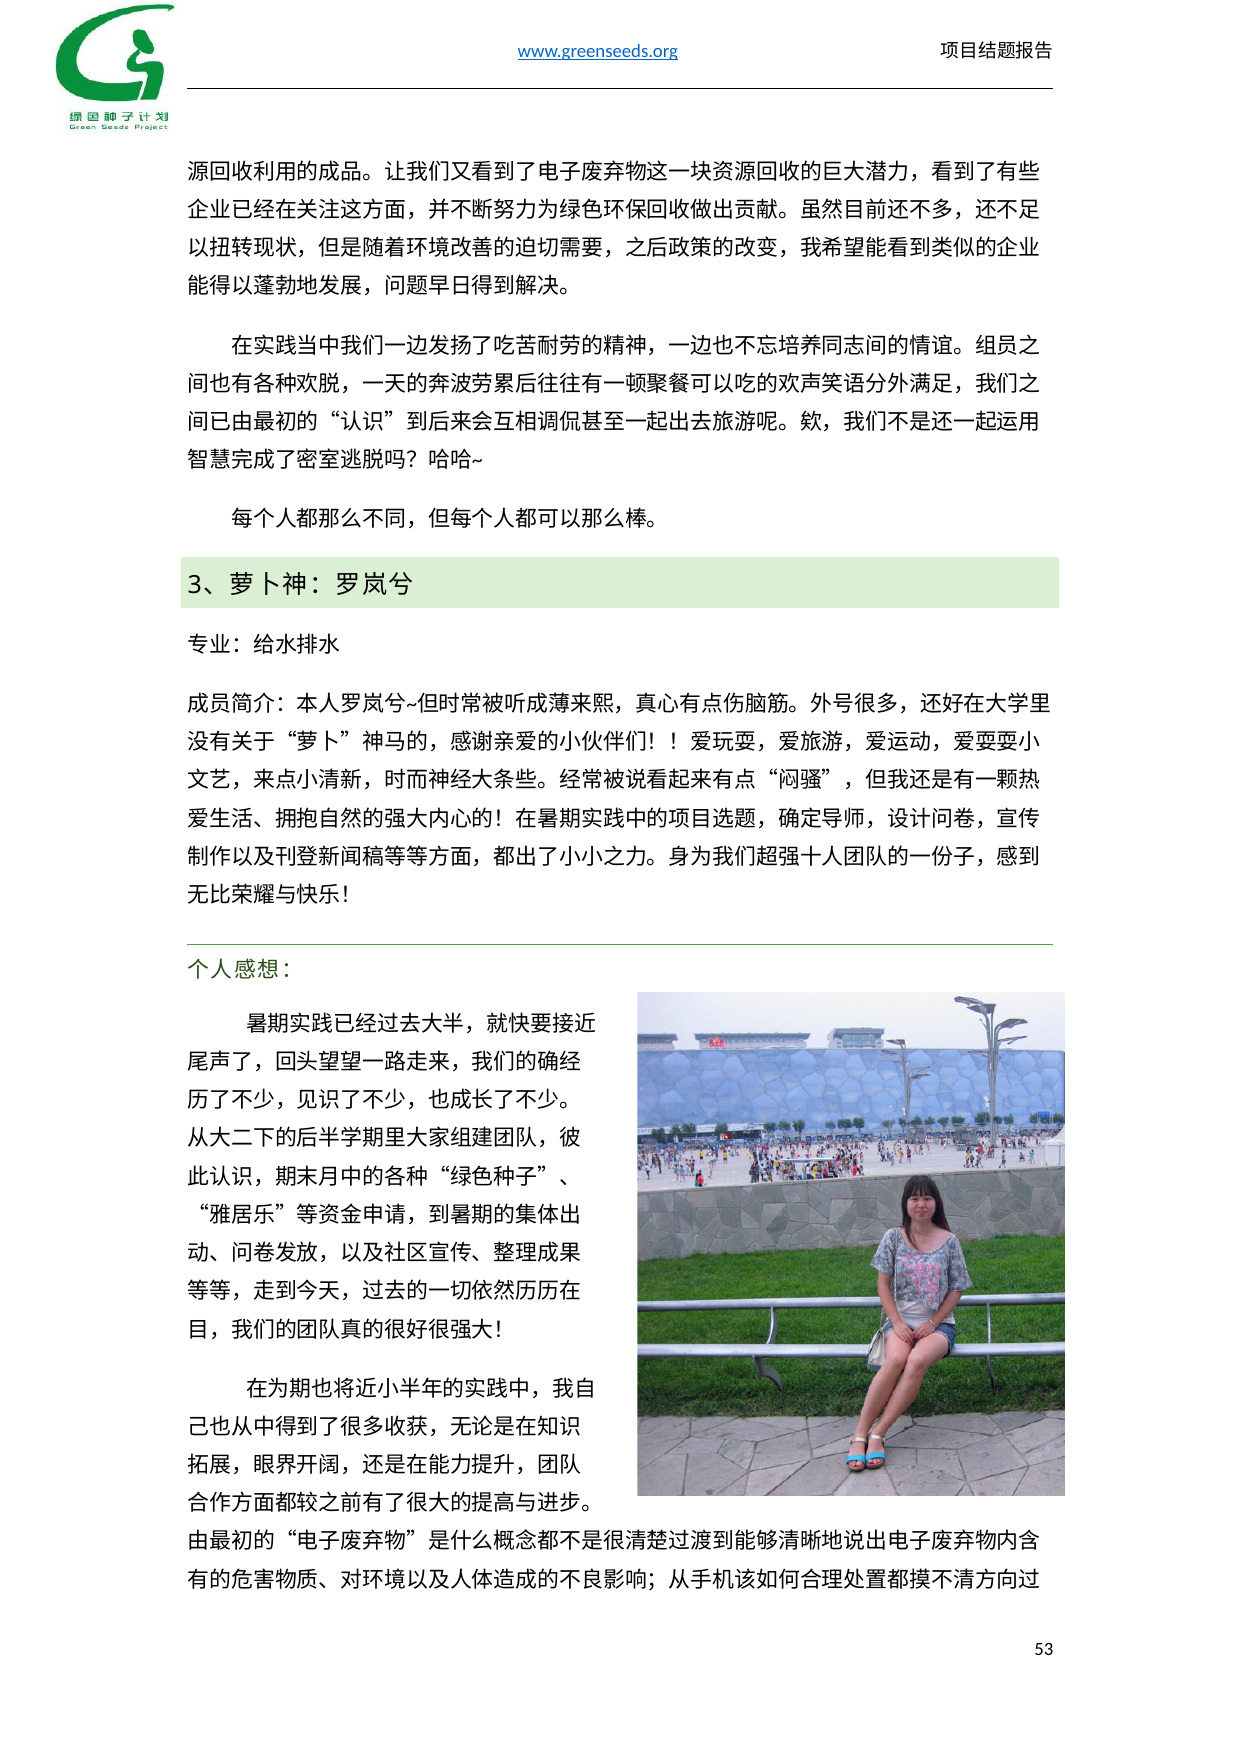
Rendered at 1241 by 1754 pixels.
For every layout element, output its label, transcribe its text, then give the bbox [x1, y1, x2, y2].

text 暑期实践已经过去大半，就快要接近尾声了，回头望望一路走来，我们的确经历了不少，见识了不少，也成长了不少。从大二下的后半学期里大家组建团队，彼此认识，期末月中的各种“绿色种子”、“雅居乐”等资金申请，到暑期的集体出动、问卷发放，以及社区宣传、整理成果等等，走到今天，过去的一切依然历历在目，我们的团队真的很好很强大！ [187, 1002, 637, 1347]
text 每个人都那么不同，但每个人都可以那么棒。 [187, 498, 1053, 536]
text 在实践当中我们一边发扬了吃苦耐劳的精神，一边也不忘培养同志间的情谊。组员之间也有各种欢脱，一天的奔波劳累后往往有一顿聚餐可以吃的欢声笑语分外满足，我们之间已由最初的“认识”到后来会互相调侃甚至一起出去旅游呢。欸，我们不是还一起运用智慧完成了密室逃脱吗？哈哈~ [187, 324, 1053, 477]
text 个人感想： [187, 945, 1053, 987]
picture [637, 992, 1065, 1496]
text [187, 151, 1053, 303]
picture [47, 0, 188, 134]
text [187, 1367, 1053, 1597]
text 专业：给水排水 [187, 624, 1053, 662]
text 3、萝卜神：罗岚兮 [187, 564, 1053, 602]
text 成员简介：本人罗岚兮~但时常被听成薄来熙，真心有点伤脑筋。外号很多，还好在大学里没有关于“萝卜”神马的，感谢亲爱的小伙伴们！！爱玩耍，爱旅游，爱运动，爱耍耍小文艺，来点小清新，时而神经大条些。经常被说看起来有点“闷骚”，但我还是有一颗热爱生活、拥抱自然的强大内心的！在暑期实践中的项目选题，确定导师，设计问卷，宣传制作以及刊登新闻稿等等方面，都出了小小之力。身为我们超强十人团队的一份子，感到无比荣耀与快乐！ [187, 683, 1053, 912]
